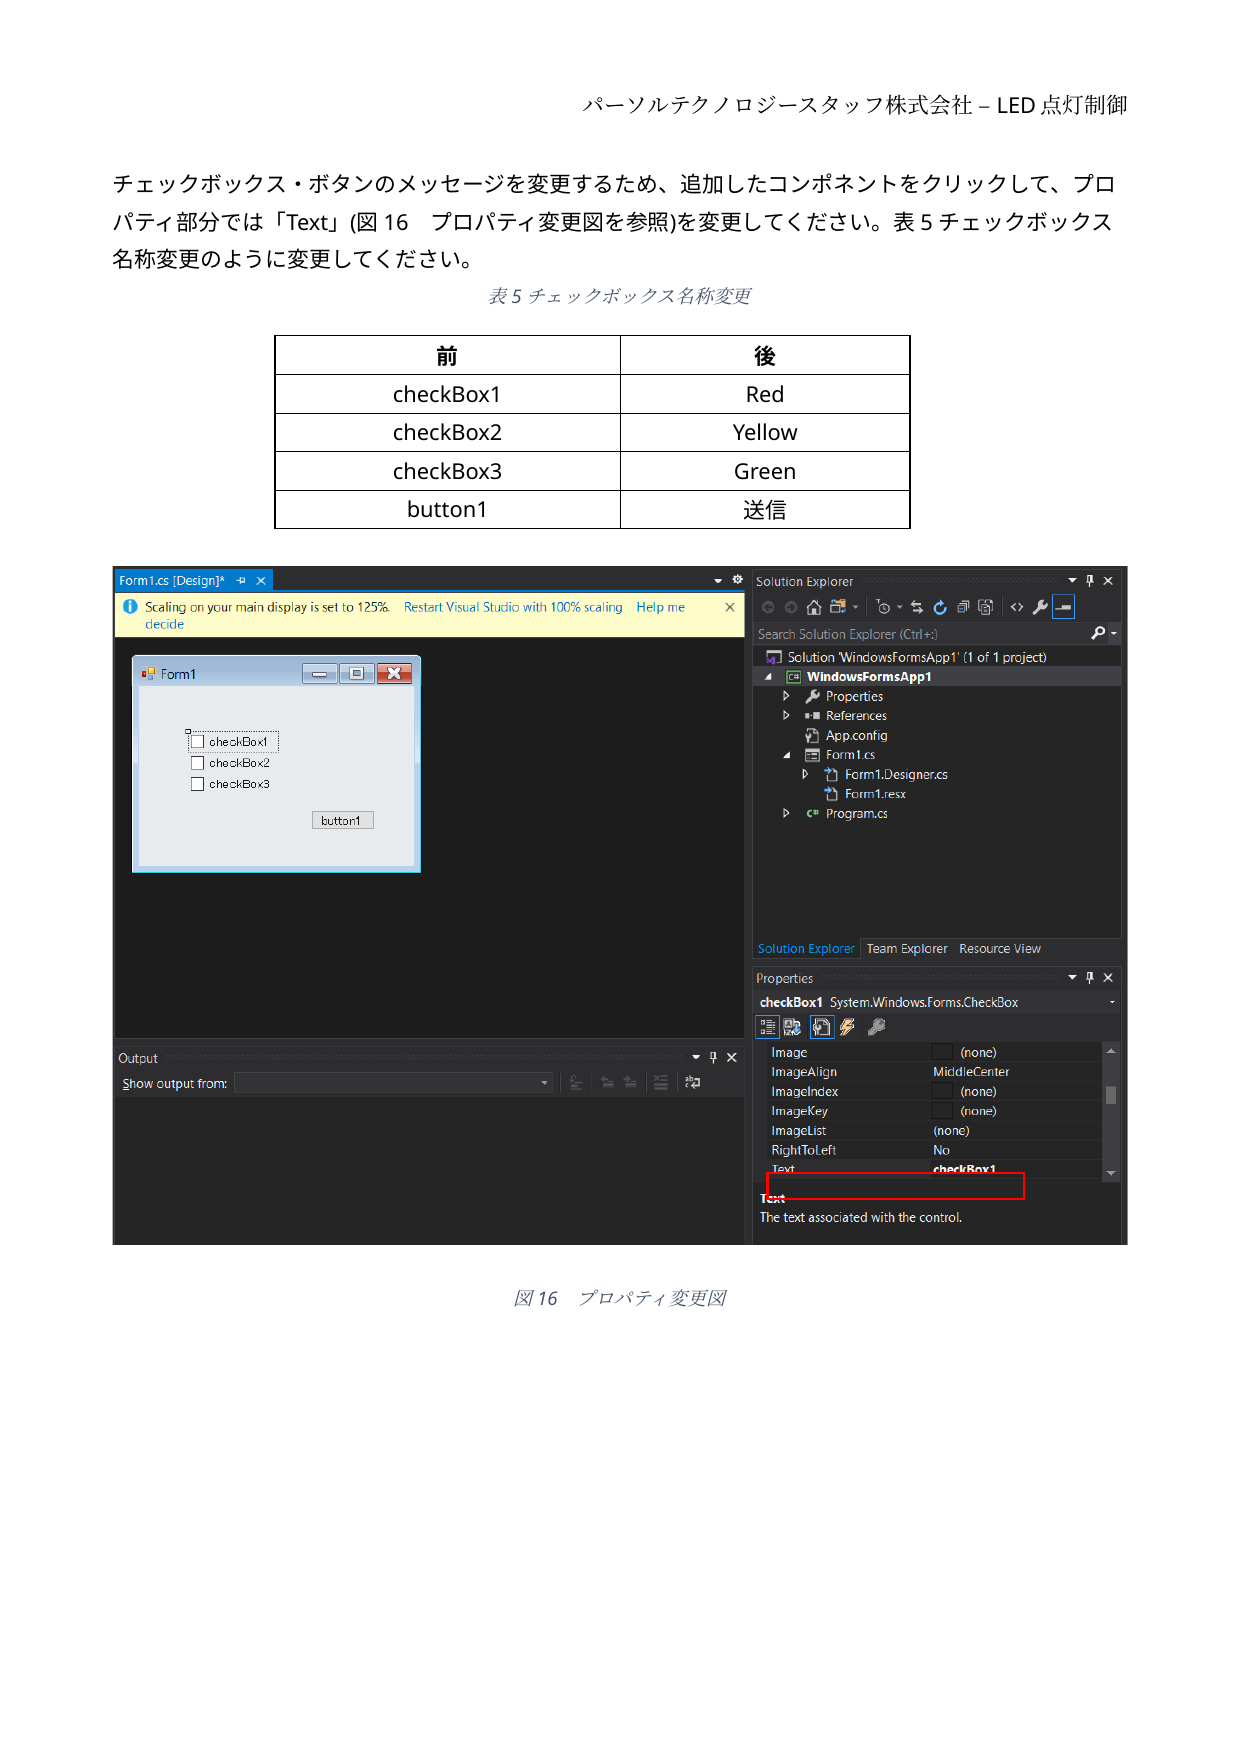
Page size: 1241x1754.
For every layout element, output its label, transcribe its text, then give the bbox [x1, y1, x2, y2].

table_cell Green [621, 452, 909, 489]
table_cell button1 [276, 491, 620, 528]
table_cell Red [621, 375, 909, 412]
table_cell Yellow [621, 414, 909, 451]
table_cell 送信 [621, 491, 909, 528]
table_cell checkBox3 [276, 452, 620, 489]
table_cell checkBox2 [276, 414, 620, 451]
picture [112, 566, 1128, 1245]
text 図 16 プロパティ変更図 [112, 1279, 1128, 1317]
table_header 後 [621, 336, 909, 374]
text 表 5 チェックボックス名称変更 [112, 277, 1128, 314]
table_cell checkBox1 [276, 375, 620, 412]
text チェックボックス・ボタンのメッセージを変更するため、追加したコンポネントをクリックして、プロパティ部分では「Text」(図 16 プロパティ変更図を参照)を変更してください。表 5 チェックボックス名称変更のように変更してください。 [112, 164, 1128, 277]
table_header 前 [276, 336, 620, 374]
